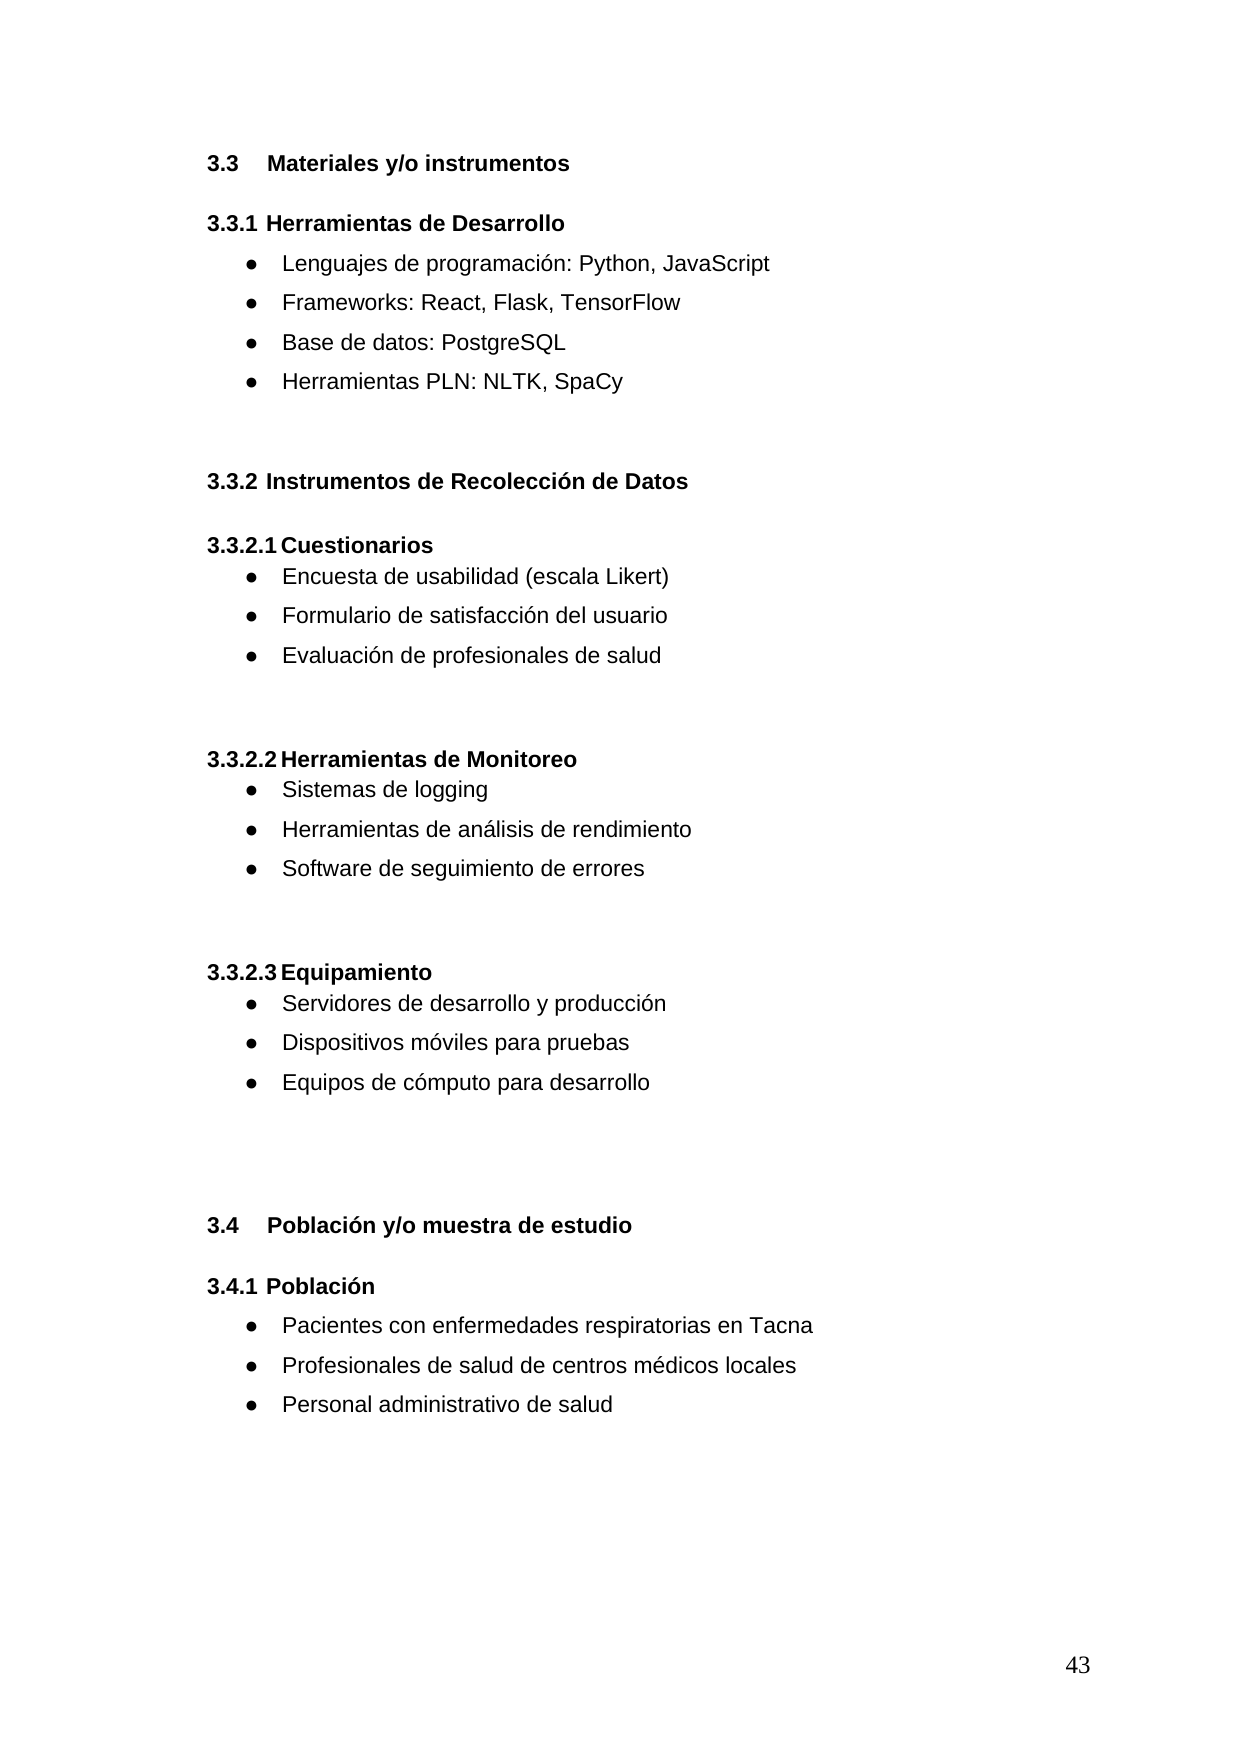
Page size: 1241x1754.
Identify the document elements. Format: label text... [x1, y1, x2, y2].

list Sistemas de logging [244, 776, 1090, 803]
list Encuesta de usabilidad (escala Likert) [244, 563, 1090, 589]
subtitle Herramientas de Desarrollo [207, 210, 1090, 237]
subtitle Herramientas de Monitoreo [207, 746, 1090, 772]
subtitle Equipamiento [207, 959, 1090, 986]
list Herramientas de análisis de rendimiento [244, 816, 1090, 842]
list Servidores de desarrollo y producción [244, 990, 1090, 1016]
list Profesionales de salud de centros médicos locales [244, 1352, 1090, 1378]
list Dispositivos móviles para pruebas [244, 1029, 1090, 1056]
subtitle Instrumentos de Recolección de Datos [207, 468, 1090, 494]
subtitle Cuestionarios [207, 532, 1090, 559]
list Formulario de satisfacción del usuario [244, 602, 1090, 629]
list Base de datos: PostgreSQL [244, 329, 1090, 355]
list Herramientas PLN: NLTK, SpaCy [244, 368, 1090, 394]
list Lenguajes de programación: Python, JavaScript [244, 250, 1090, 276]
list Software de seguimiento de errores [244, 855, 1090, 882]
list Frameworks: React, Flask, TensorFlow [244, 289, 1090, 316]
subtitle Materiales y/o instrumentos [207, 150, 1090, 176]
subtitle Población y/o muestra de estudio [207, 1212, 1090, 1239]
list Personal administrativo de salud [244, 1391, 1090, 1417]
list Pacientes con enfermedades respiratorias en Tacna [244, 1312, 1090, 1338]
list Evaluación de profesionales de salud [244, 642, 1090, 668]
list Equipos de cómputo para desarrollo [244, 1069, 1090, 1095]
subtitle Población [207, 1273, 1090, 1299]
